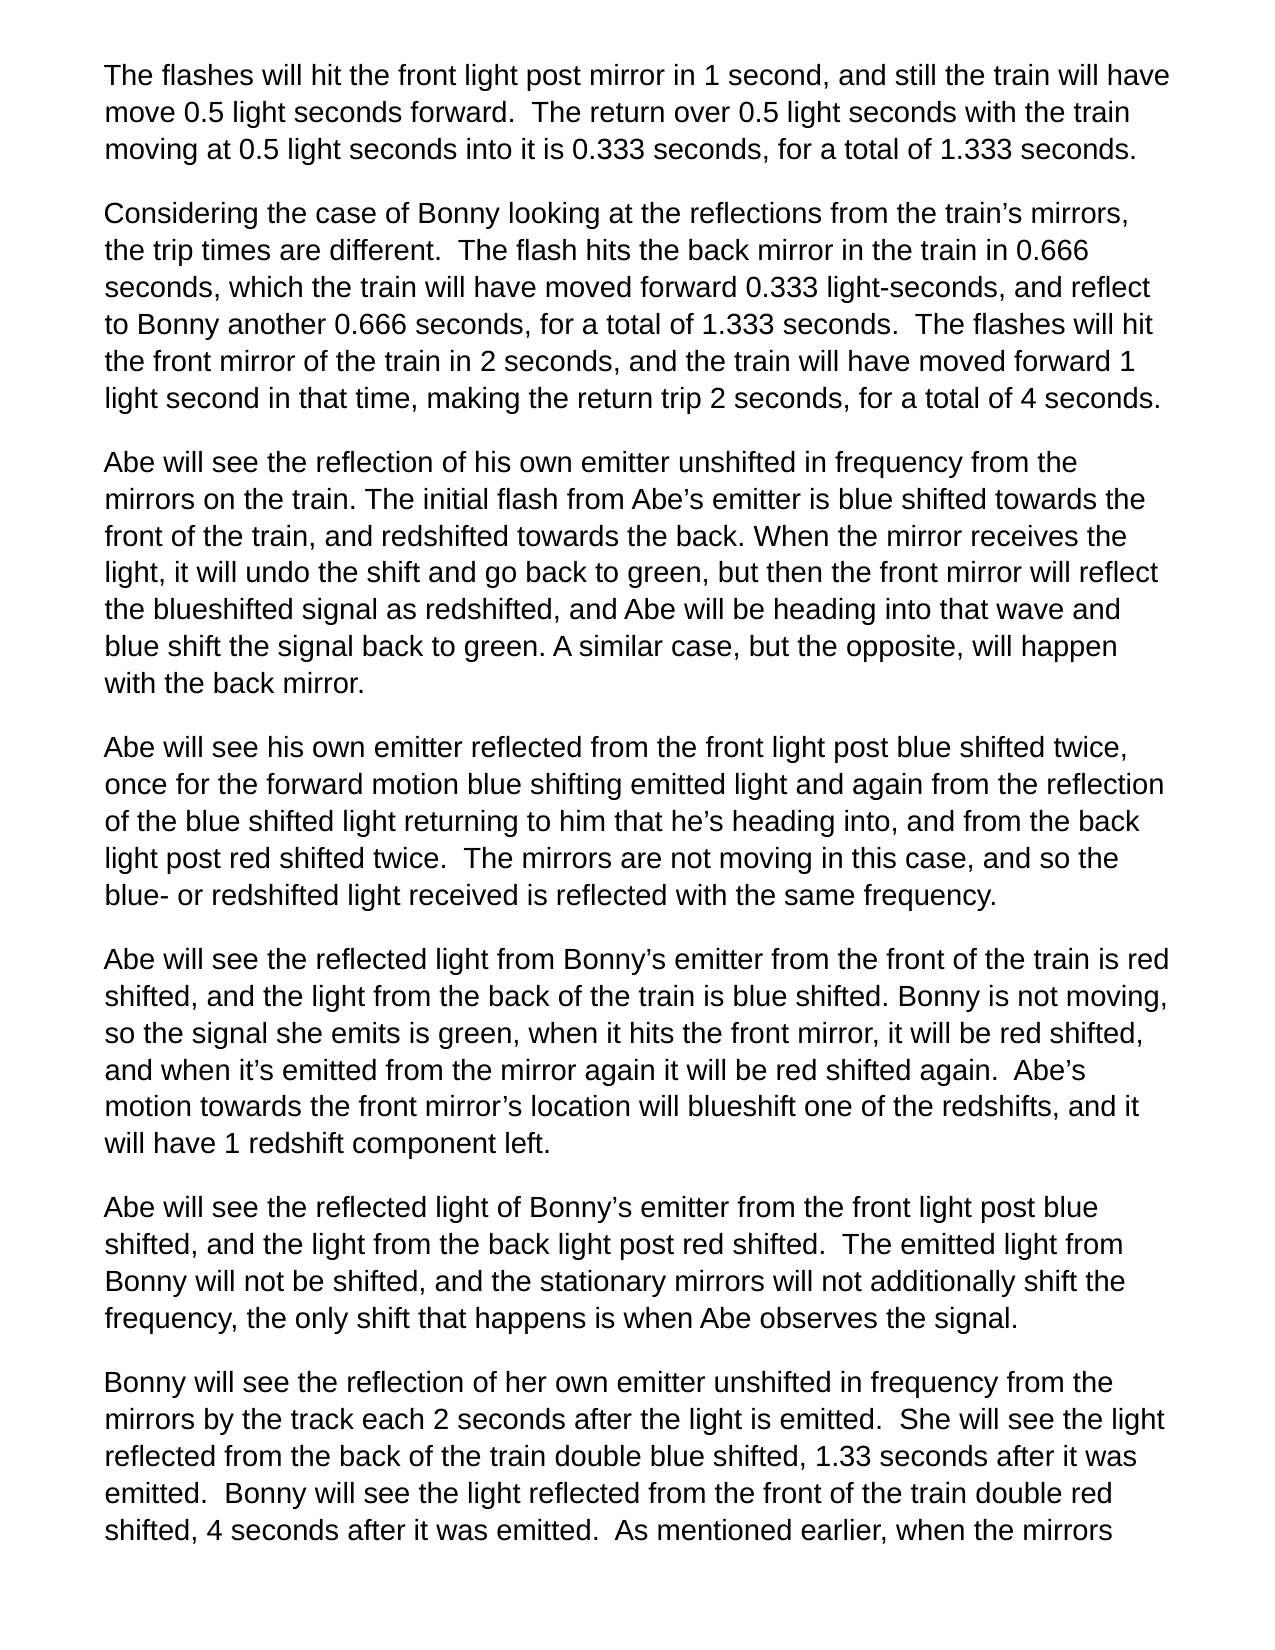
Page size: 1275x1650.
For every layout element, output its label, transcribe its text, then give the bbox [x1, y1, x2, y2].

text Abe will see the reflection of his own emitter unshifted in frequency from the mirrors on the train. The initial flash from Abe’s emitter is blue shifted towards the front of the train, and redshifted towards the back. When the mirror receives the light, it will undo the shift and go back to green, but then the front mirror will reflect the blueshifted signal as redshifted, and Abe will be heading into that wave and blue shift the signal back to green. A similar case, but the opposite, will happen with the back mirror. [103, 445, 1172, 699]
text Abe will see the reflected light from Bonny’s emitter from the front of the train is red shifted, and the light from the back of the train is blue shifted. Bonny is not moving, so the signal she emits is green, when it hits the front mirror, it will be red shifted, and when it’s emitted from the mirror again it will be red shifted again. Abe’s motion towards the front mirror’s location will blueshift one of the redshifts, and it will have 1 redshift component left. [103, 942, 1172, 1160]
text Abe will see the reflected light of Bonny’s emitter from the front light post blue shifted, and the light from the back light post red shifted. The emitted light from Bonny will not be shifted, and the stationary mirrors will not additionally shift the frequency, the only shift that happens is when Abe observes the signal. [103, 1190, 1172, 1334]
text Abe will see his own emitter reflected from the front light post blue shifted twice, once for the forward motion blue shifting emitted light and again from the reflection of the blue shifted light returning to him that he’s heading into, and from the back light post red shifted twice. The mirrors are not moving in this case, and so the blue- or redshifted light received is reflected with the same frequency. [103, 730, 1172, 911]
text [103, 1365, 1172, 1546]
text The flashes will hit the front light post mirror in 1 second, and still the train will have move 0.5 light seconds forward. The return over 0.5 light seconds with the train moving at 0.5 light seconds into it is 0.333 seconds, for a total of 1.333 seconds. [103, 58, 1172, 166]
text Considering the case of Bonny looking at the reflections from the train’s mirrors, the trip times are different. The flash hits the back mirror in the train in 0.666 seconds, which the train will have moved forward 0.333 light-seconds, and reflect to Bonny another 0.666 seconds, for a total of 1.333 seconds. The flashes will hit the front mirror of the train in 2 seconds, and the train will have moved forward 1 light second in that time, making the return trip 2 seconds, for a total of 4 seconds. [103, 196, 1172, 414]
